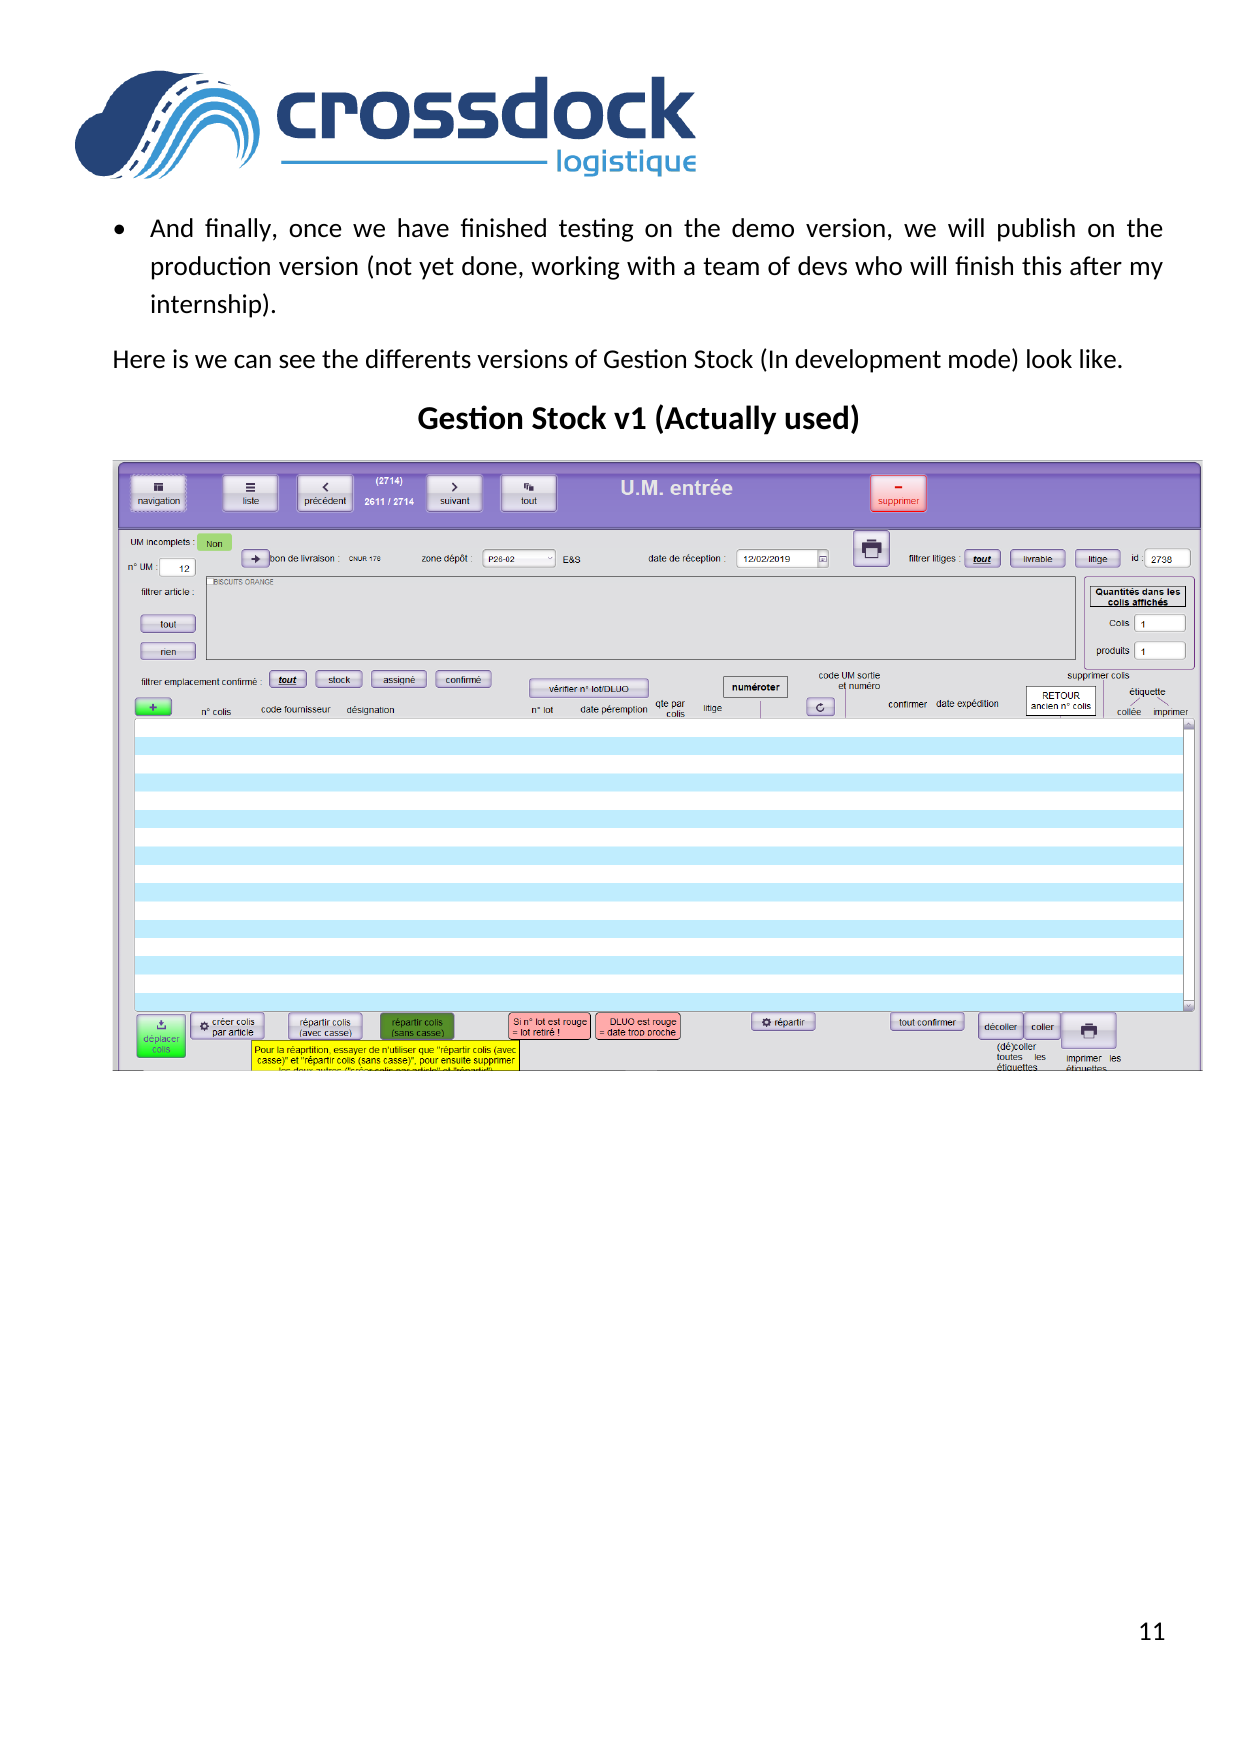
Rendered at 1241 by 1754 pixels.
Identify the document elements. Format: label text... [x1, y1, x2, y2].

list And finally, once we have finished testing on the demo version, we will publish on the production version (not yet done, working with a team of devs who will finish this after my internship). [112, 212, 1165, 321]
text Here is we can see the differents versions of Gestion Stock (In development mode) look like. [112, 342, 1165, 375]
text Gestion Stock v1 (Actually used) [112, 397, 1165, 437]
picture [75, 70, 696, 179]
picture [112, 460, 1203, 1071]
